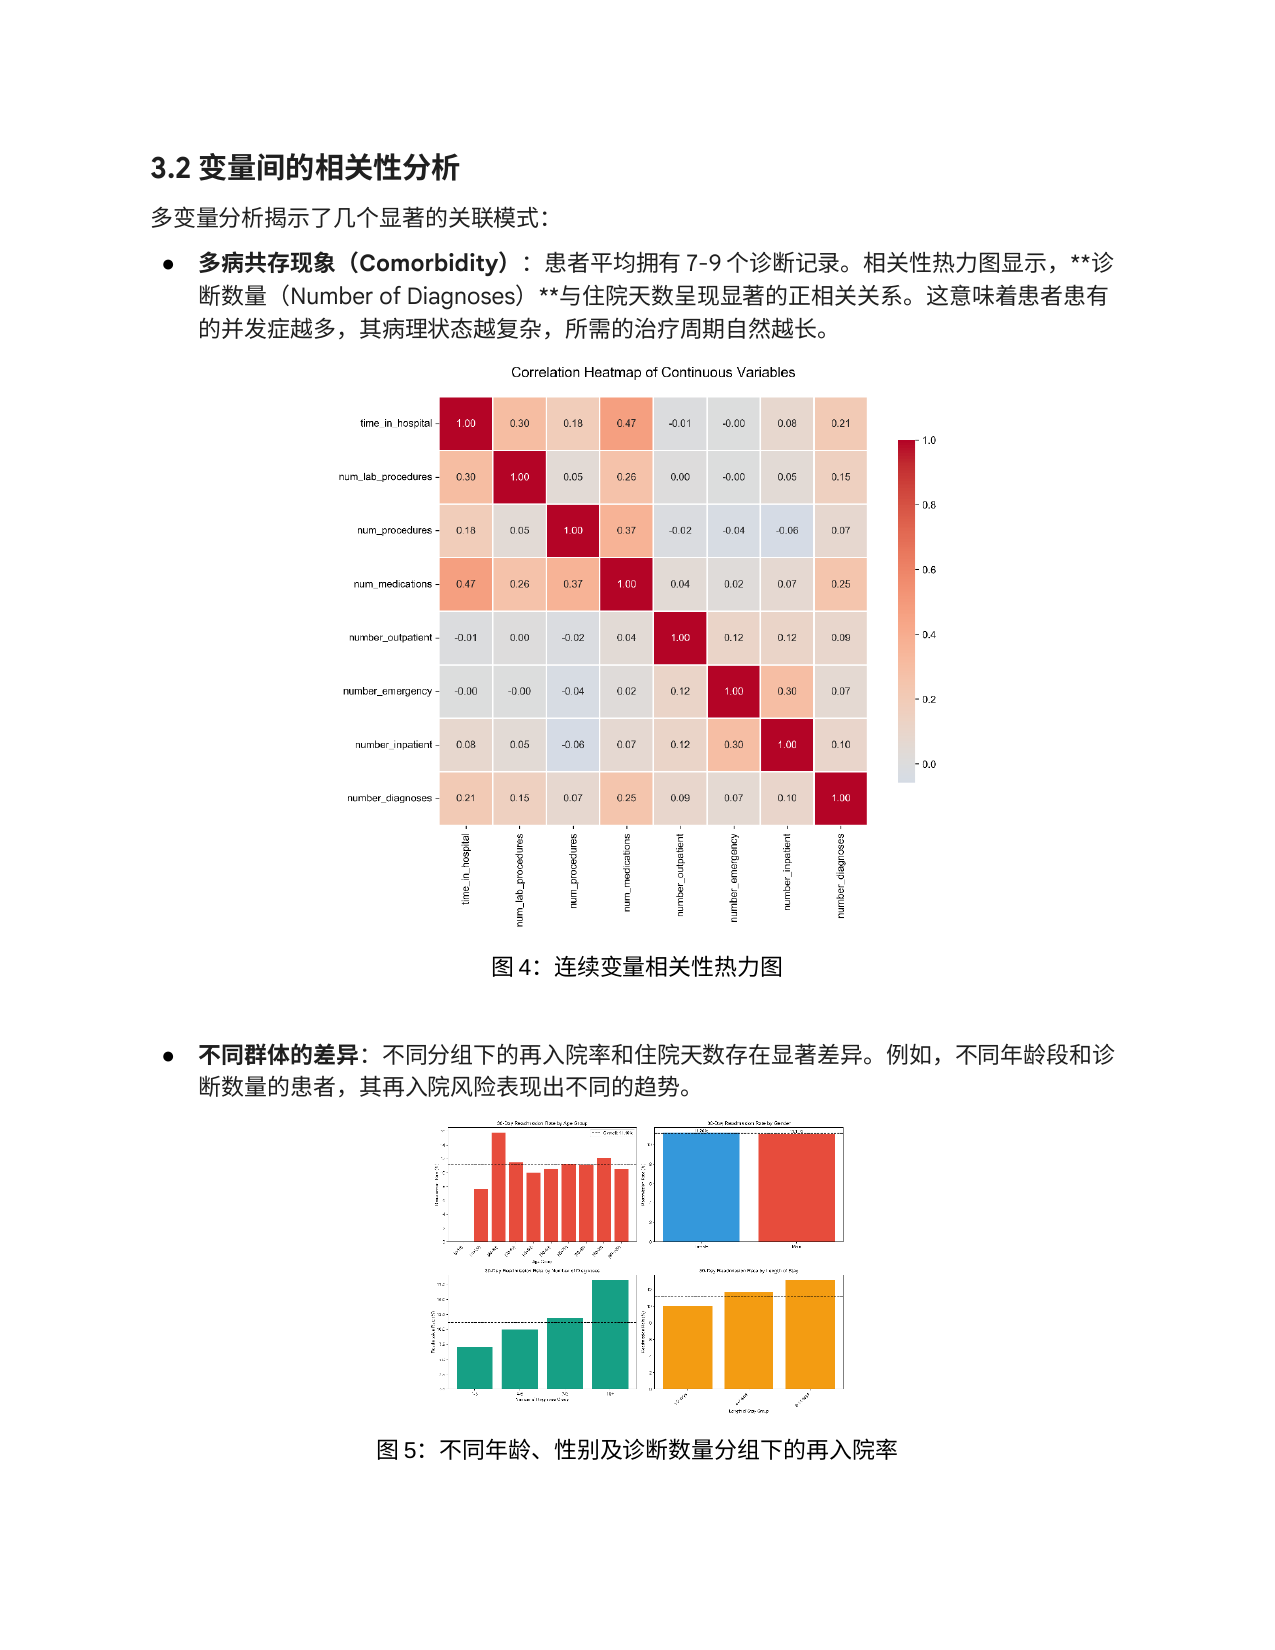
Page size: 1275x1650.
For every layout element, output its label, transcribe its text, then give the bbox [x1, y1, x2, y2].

table_cell 图5：不同年龄、性别及诊断数量分组下的再入院率 [150, 1432, 1124, 1481]
table_header [150, 1119, 1124, 1432]
list 不同群体的差异：不同分组下的再入院率和住院天数存在显著差异。例如，不同年龄段和诊断数量的患者，其再入院风险表现出不同的趋势。 [161, 1041, 1125, 1102]
subtitle 3.2 变量间的相关性分析 [150, 150, 1125, 187]
picture [428, 1118, 846, 1416]
table_header [150, 360, 1124, 949]
picture [331, 360, 943, 933]
text 多变量分析揭示了几个显著的关联模式： [150, 204, 1125, 233]
table_cell 图4：连续变量相关性热力图 [150, 949, 1124, 998]
list 多病共存现象（Comorbidity）：患者平均拥有7-9个诊断记录。相关性热力图显示，**诊断数量（Number of Diagnoses）**与住院天数呈现显著的正相关关系。这意味着患者患有的并发症越多，其病理状态越复杂，所需的治疗周期自然越长。 [161, 249, 1125, 343]
